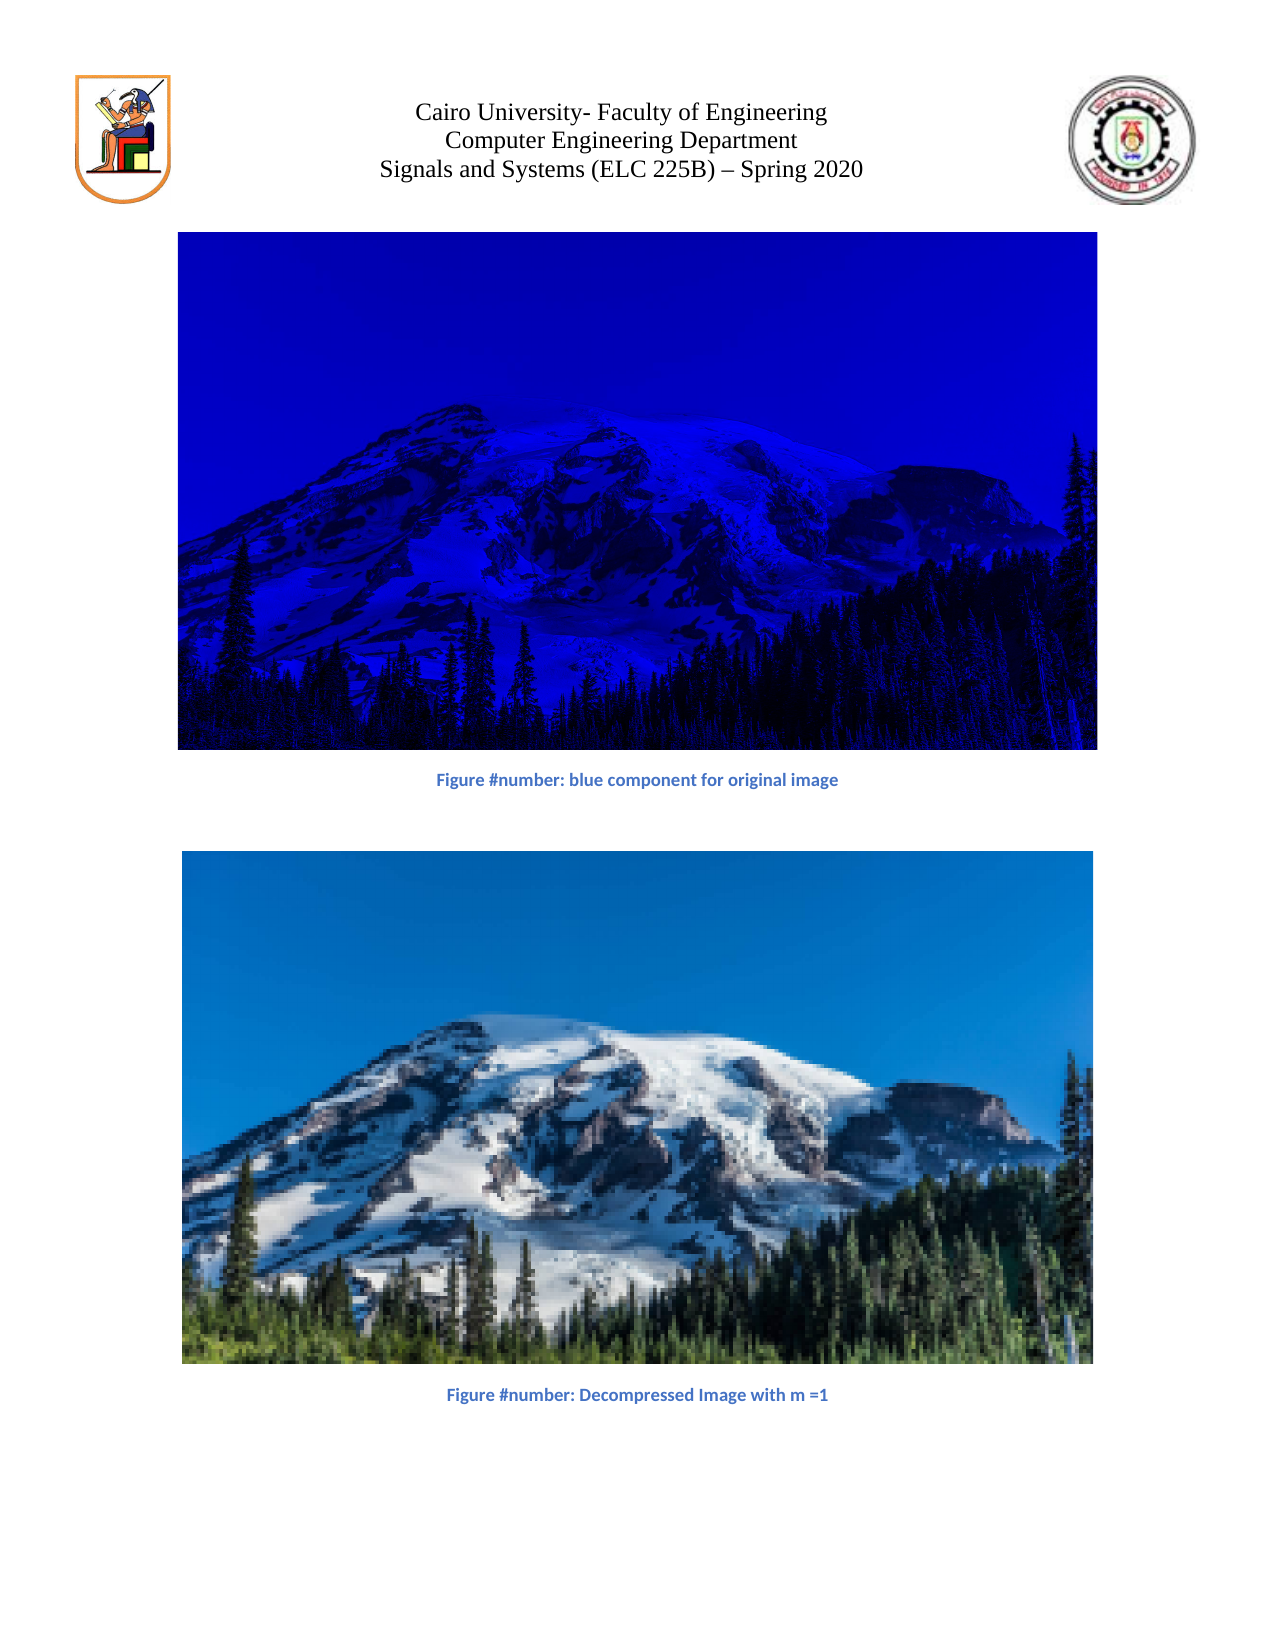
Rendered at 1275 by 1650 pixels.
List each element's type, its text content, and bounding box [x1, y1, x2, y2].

picture [177, 232, 1098, 750]
text Figure #number: blue component for original image [75, 769, 1200, 792]
picture [182, 851, 1094, 1364]
picture [1064, 75, 1200, 205]
picture [75, 75, 171, 205]
text Figure #number: Decompressed Image with m =1 [75, 1383, 1200, 1406]
